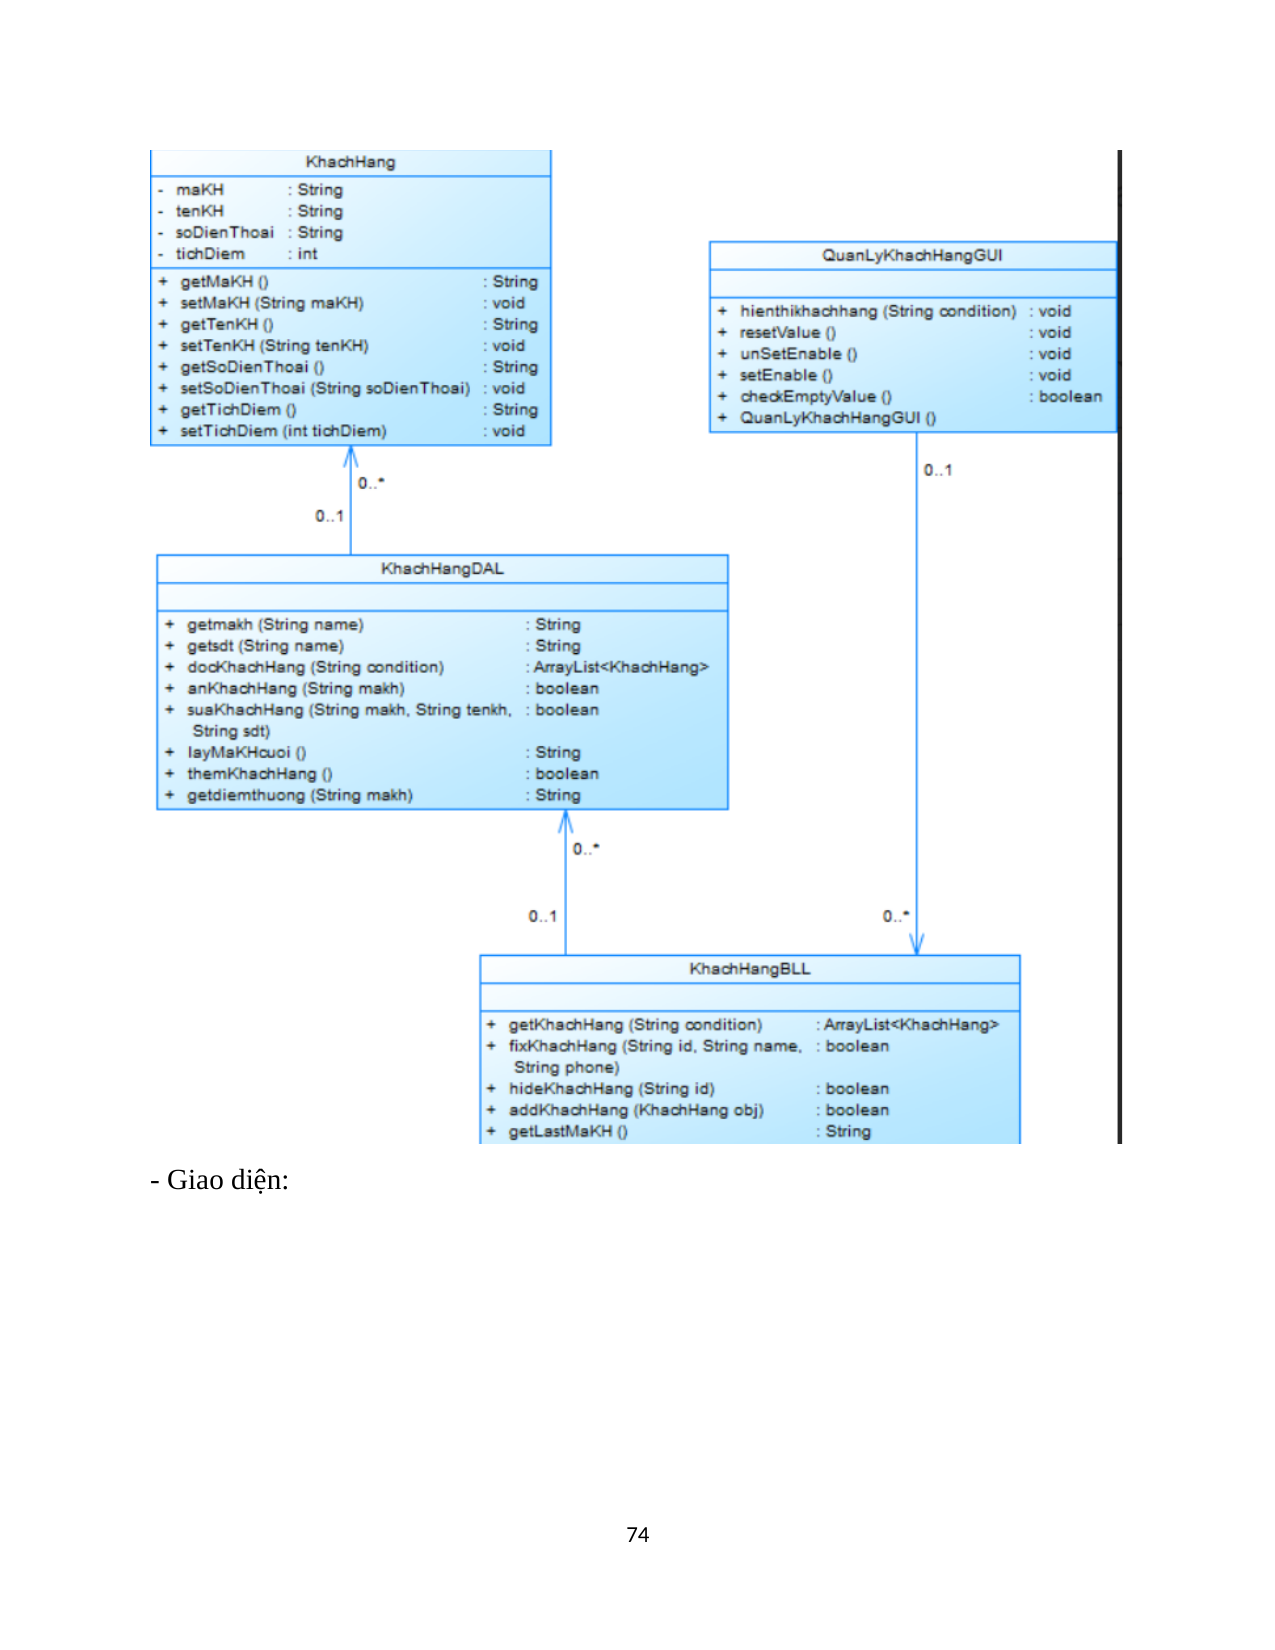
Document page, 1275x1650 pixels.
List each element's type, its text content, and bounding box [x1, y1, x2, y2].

picture [150, 150, 1123, 1144]
text - Giao diện: [150, 1162, 1125, 1196]
